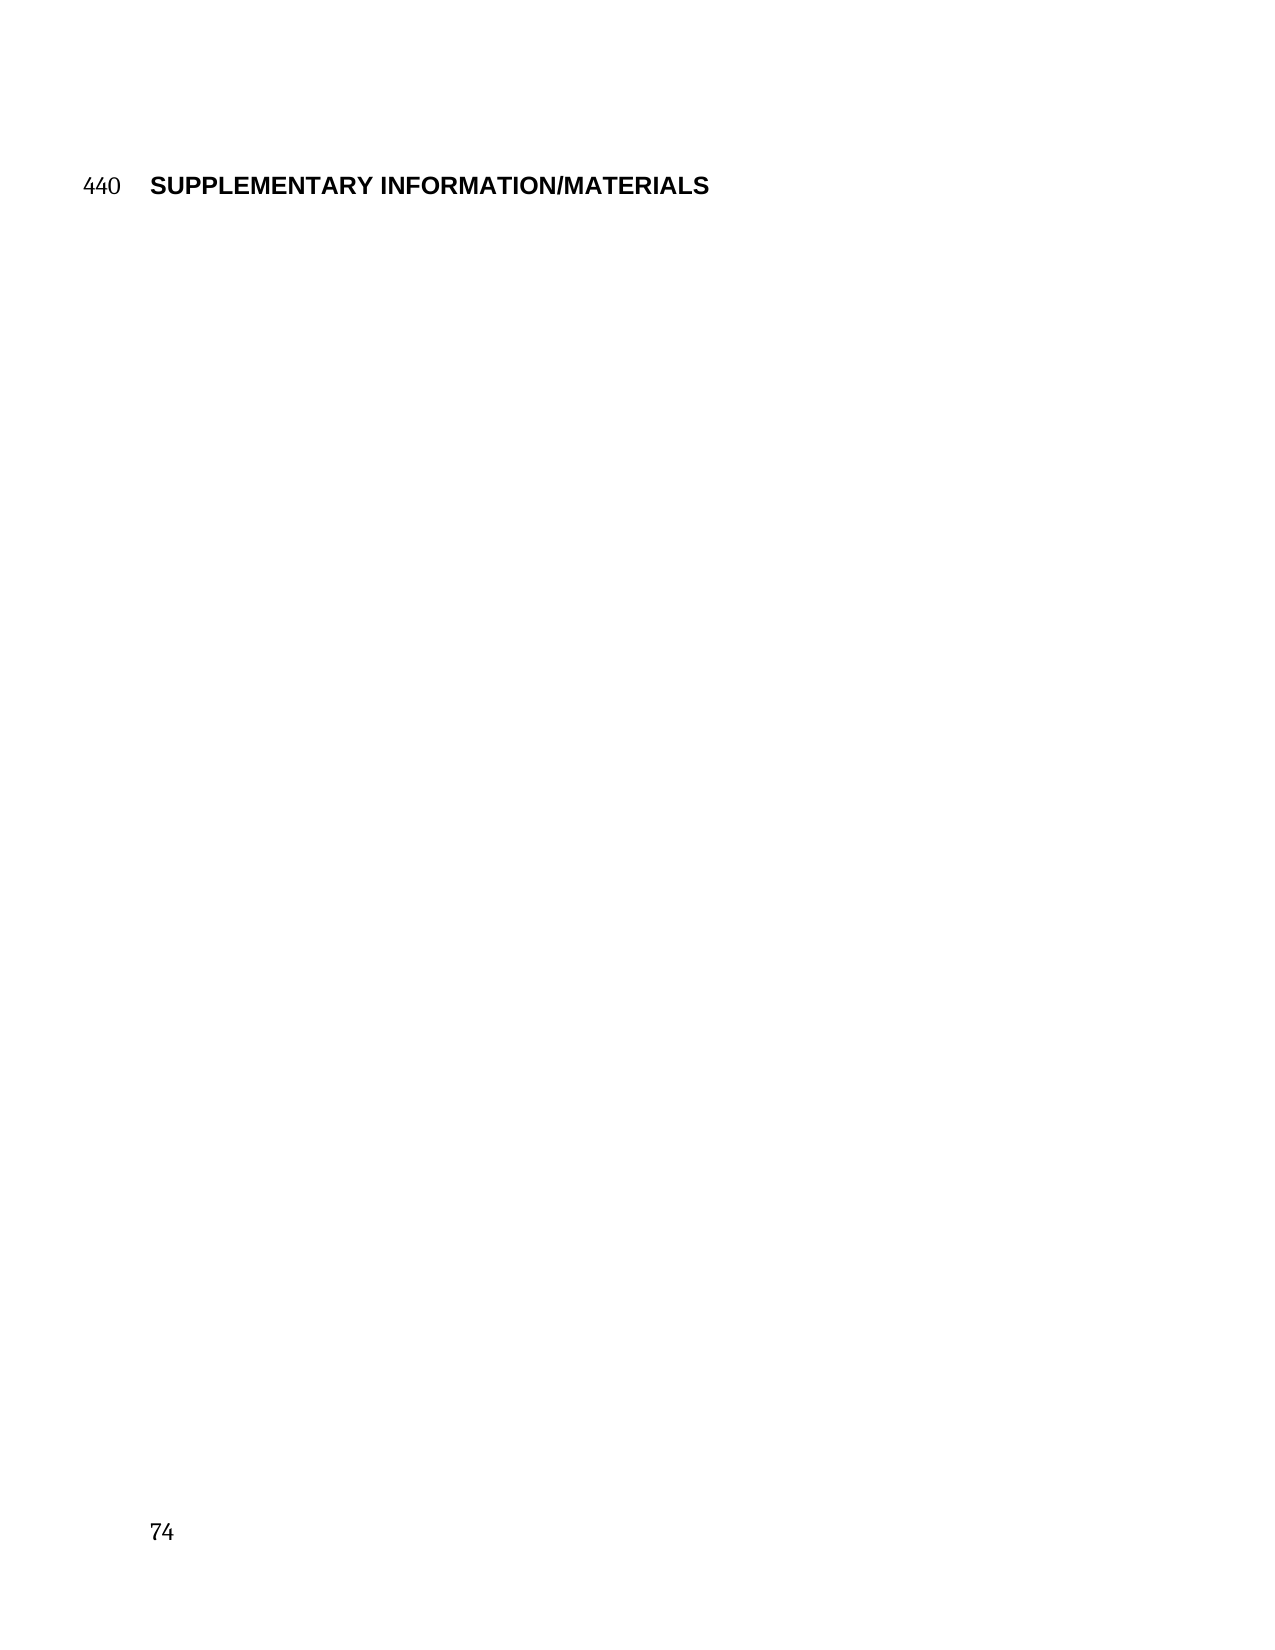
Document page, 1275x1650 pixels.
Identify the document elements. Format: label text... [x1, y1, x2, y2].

subtitle SUPPLEMENTARY INFORMATION/MATERIALS [150, 171, 1125, 199]
